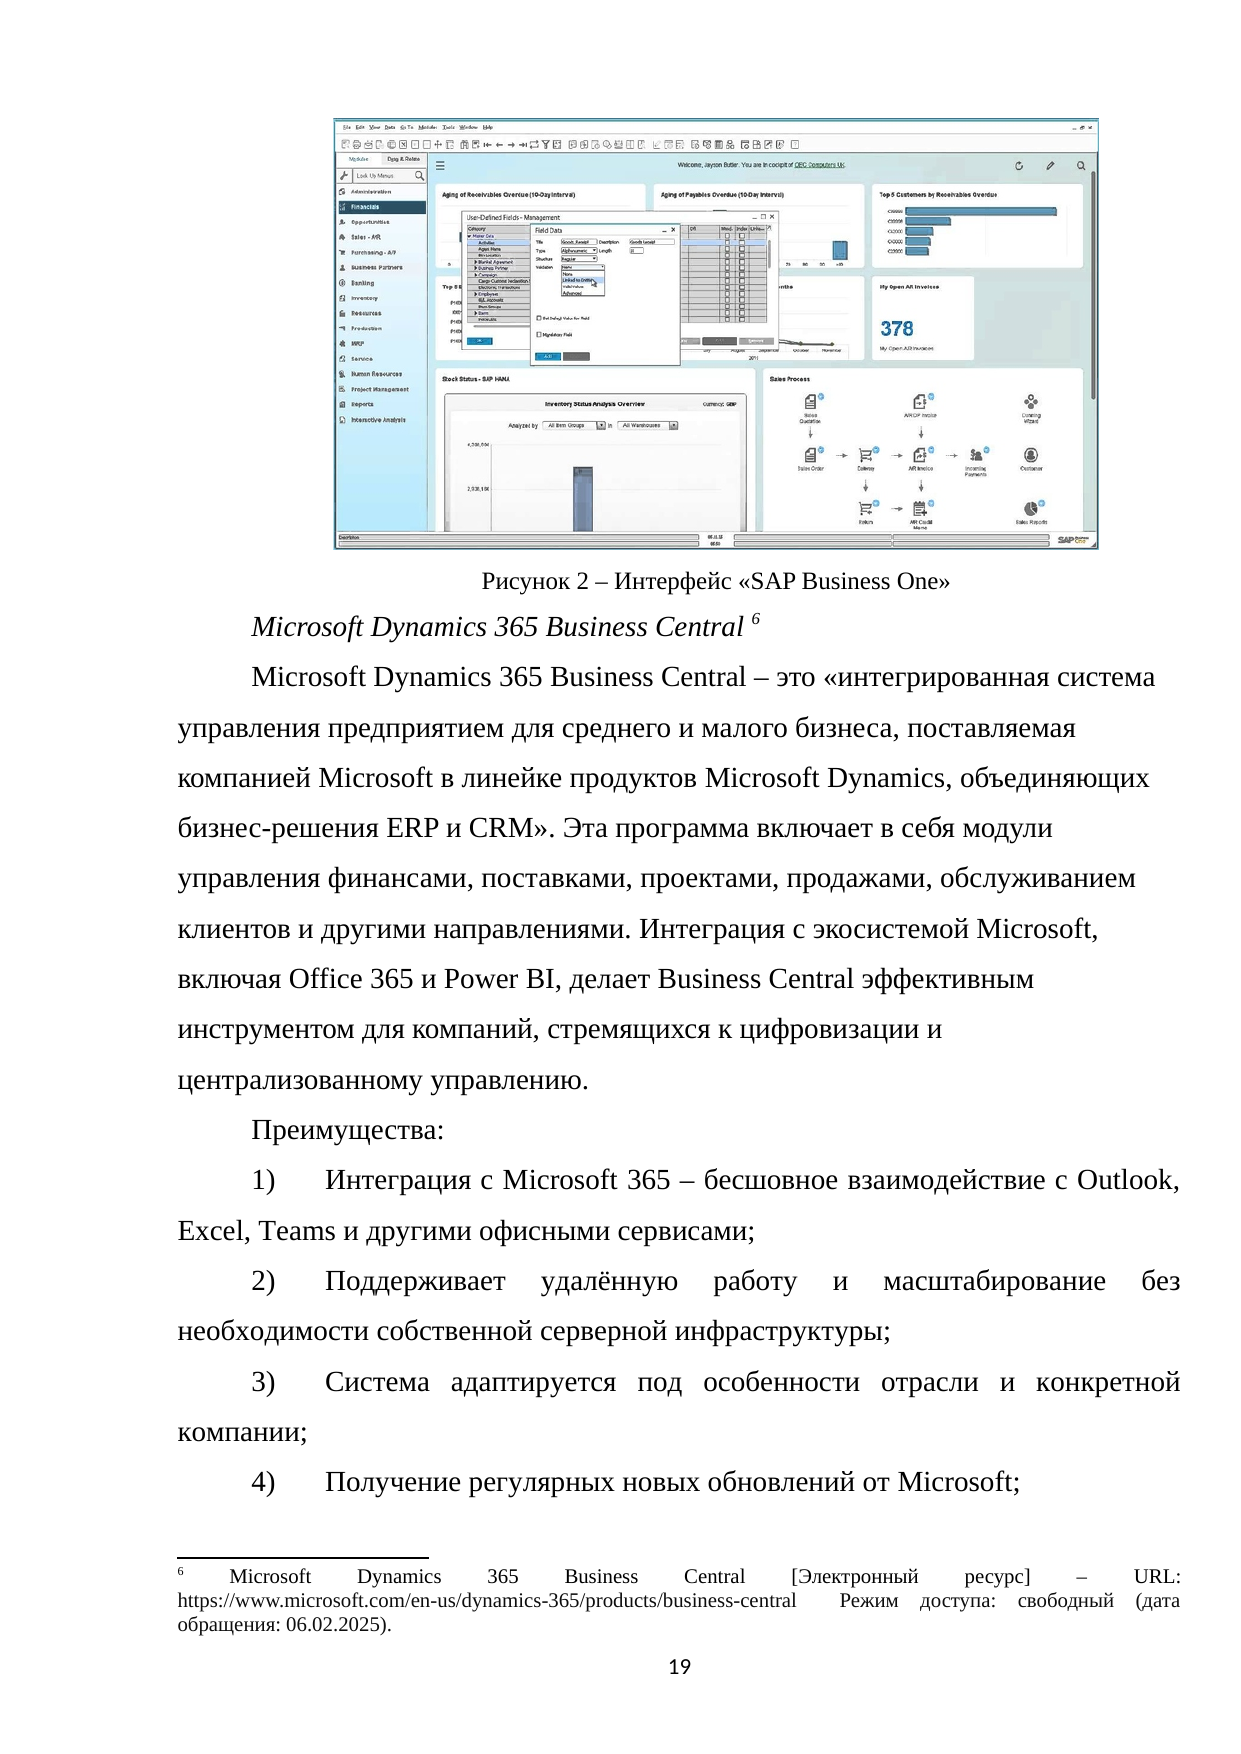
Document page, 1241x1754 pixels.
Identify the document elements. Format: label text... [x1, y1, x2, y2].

list Интеграция с Microsoft 365 – бесшовное взаимодействие с Outlook, Excel, Teams и другими офисными сервисами; [177, 1162, 1181, 1246]
list Получение регулярных новых обновлений от Microsoft; [177, 1464, 1181, 1498]
text Microsoft Dynamics 365 Business Central – это «интегрированная система управления предприятием для среднего и малого бизнеса, поставляемая компанией Microsoft в линейке продуктов Microsoft Dynamics, объединяющих бизнес-решения ERP и CRM». Эта программа включает в себя модули управления финансами, поставками, проектами, продажами, обслуживанием клиентов и другими направлениями. Интеграция с экосистемой Microsoft, включая Office 365 и Power BI, делает Business Central эффективным инструментом для компаний, стремящихся к цифровизации и централизованному управлению. [177, 659, 1181, 1095]
text Microsoft Dynamics 365 Business Central [177, 609, 1181, 643]
text Рисунок 2 – Интерфейс «SAP Business One» [177, 566, 1181, 595]
list Поддерживает удалённую работу и масштабирование без необходимости собственной серверной инфраструктуры; [177, 1263, 1181, 1347]
picture [333, 118, 1099, 550]
list Система адаптируется под особенности отрасли и конкретной компании; [177, 1364, 1181, 1448]
text Преимущества: [177, 1112, 1181, 1146]
